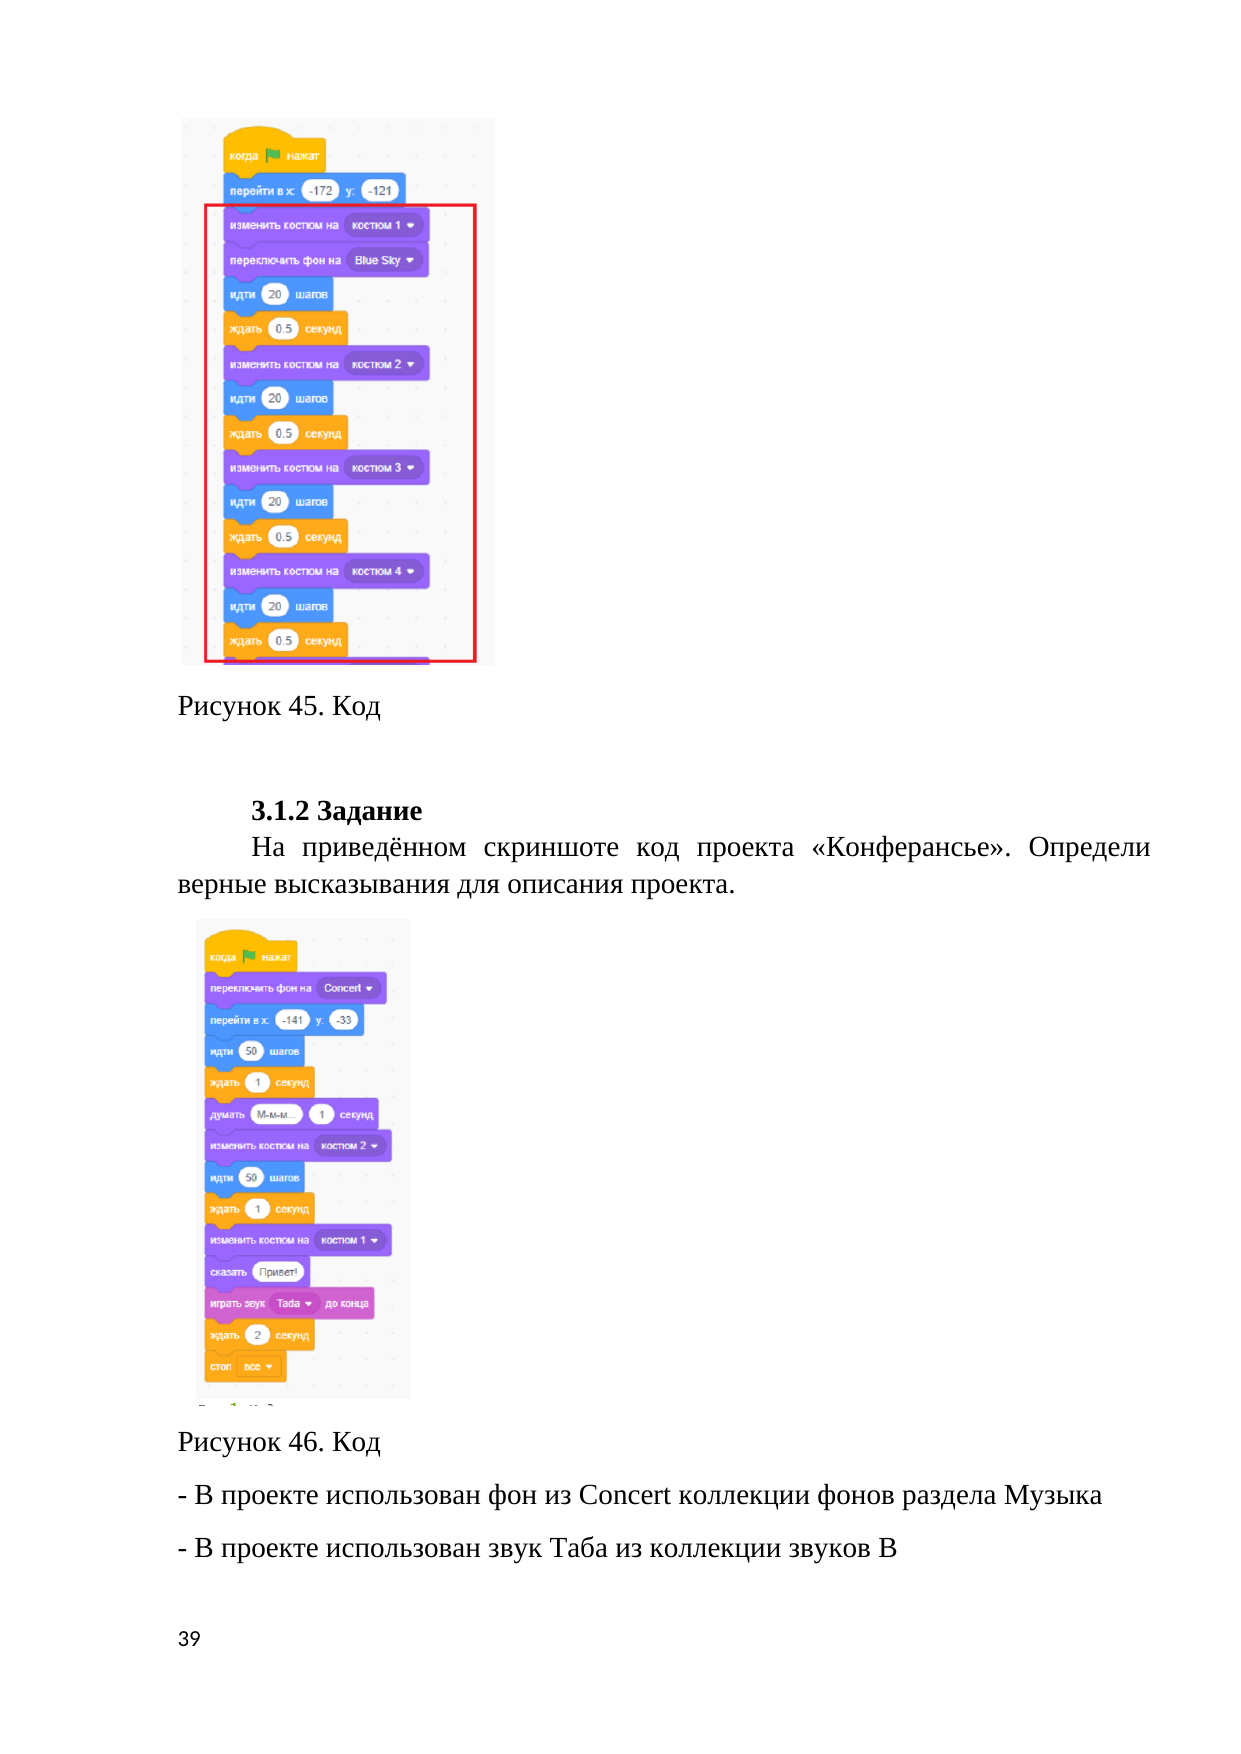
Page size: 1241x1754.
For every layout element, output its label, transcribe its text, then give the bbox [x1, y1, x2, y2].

text На приведённом скриншоте код проекта «Конферансье». Определи верные высказывания для описания проекта. [177, 829, 1152, 899]
subtitle 3.1.2 Задание [177, 793, 1152, 827]
text Рисунок 46. Код [177, 1424, 1152, 1458]
picture [177, 918, 411, 1406]
text Рисунок 45. Код [177, 688, 1152, 721]
picture [177, 118, 501, 669]
text - В проекте использован звук Таба из коллекции звуков B [177, 1530, 1152, 1563]
text - В проекте использован фон из Concert коллекции фонов раздела Музыка [177, 1477, 1152, 1510]
